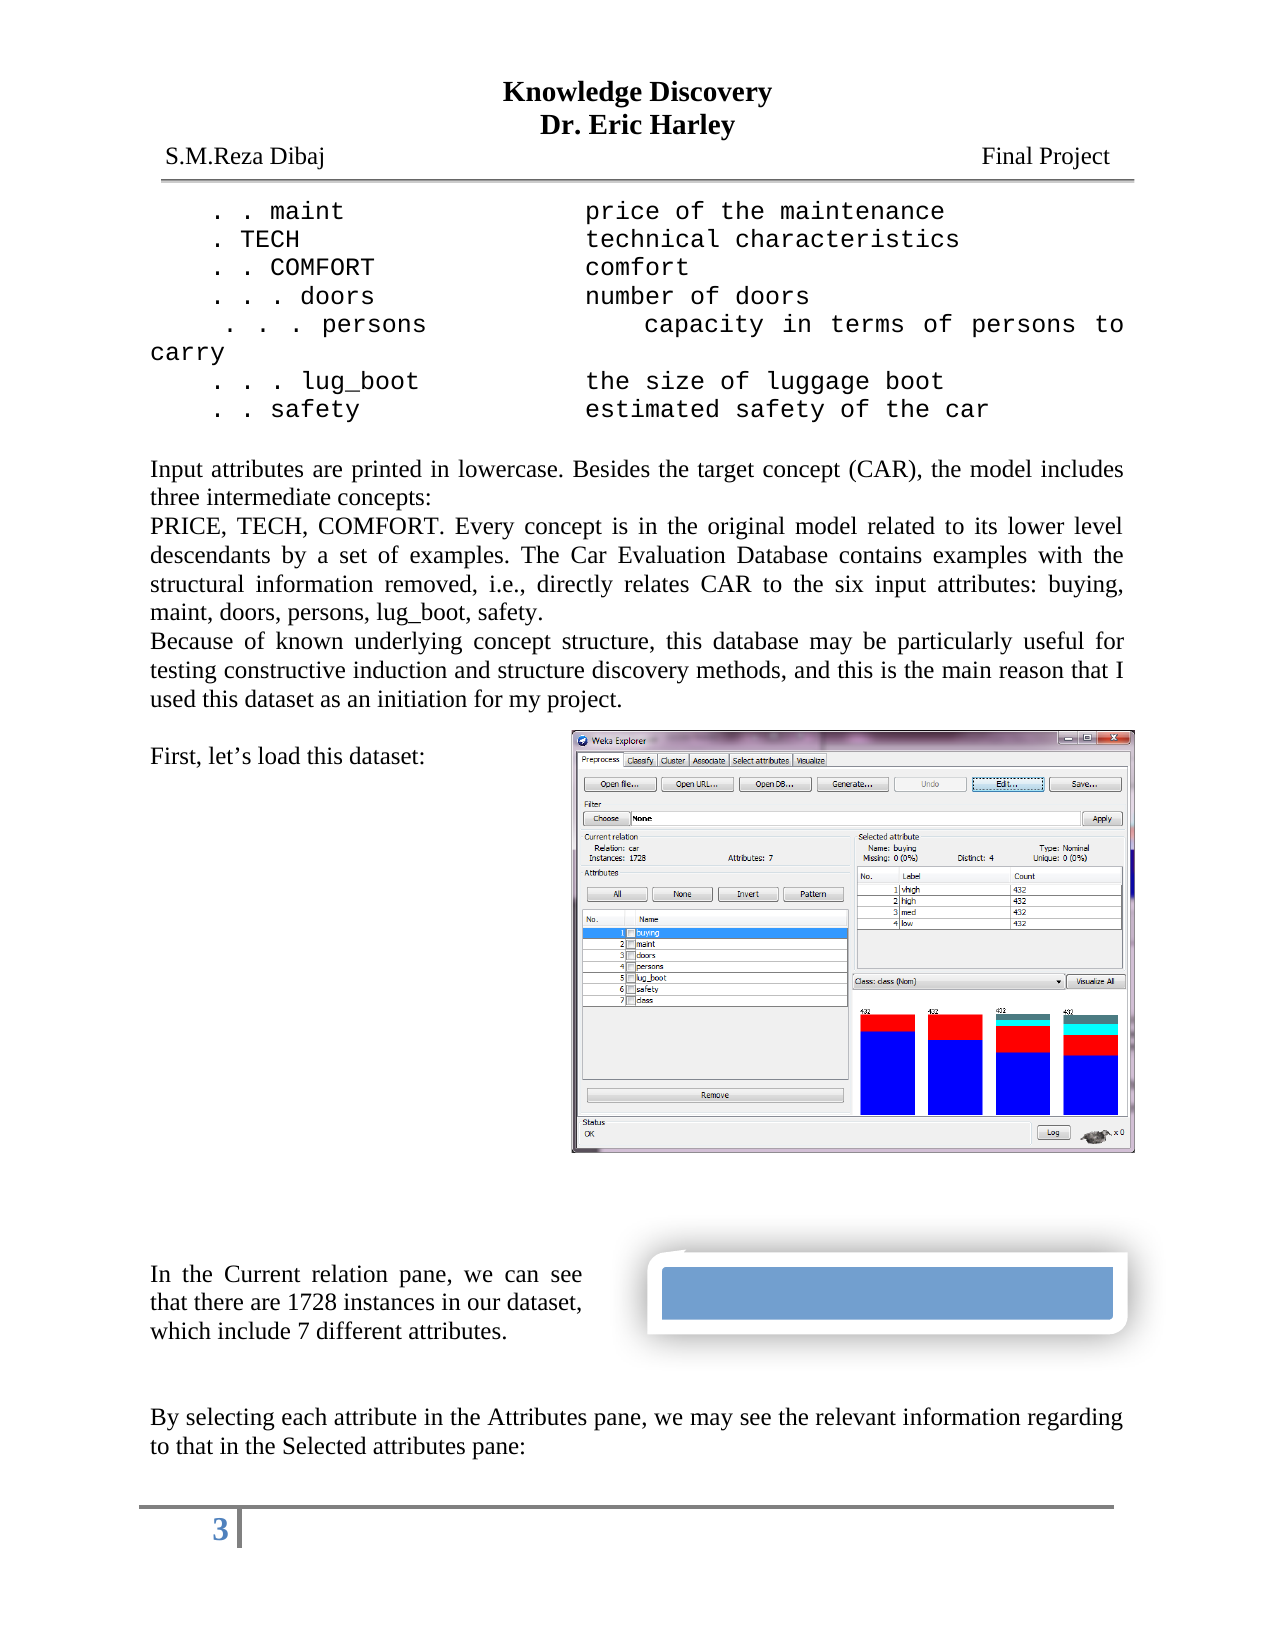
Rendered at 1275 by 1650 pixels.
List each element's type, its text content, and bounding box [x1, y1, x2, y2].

text Input attributes are printed in lowercase. Besides the target concept (CAR), the model includes three intermediate concepts: [150, 454, 1125, 511]
text . . . persons capacity in terms of persons to carry [150, 312, 1125, 368]
picture [571, 730, 1135, 1153]
text By selecting each attribute in the Attributes pane, we may see the relevant information regarding to that in the Selected attributes pane: [150, 1402, 1125, 1460]
text Because of known underlying concept structure, this database may be particularly useful for testing constructive induction and structure discovery methods, and this is the main reason that I used this dataset as an initiation for my project. [150, 626, 1125, 712]
text . . maint price of the maintenance [150, 198, 1125, 227]
text PRICE, TECH, COMFORT. Every concept is in the original model related to its lower level descendants by a set of examples. The Car Evaluation Database contains examples with the structural information removed, i.e., directly relates CAR to the six input attributes: buying, maint, doors, persons, lug_boot, safety. [150, 511, 1125, 626]
text . . COMFORT comfort [150, 255, 1125, 283]
text . . . doors number of doors [150, 283, 1125, 312]
text . . safety estimated safety of the car [150, 397, 1125, 425]
text . . . lug_boot the size of luggage boot [150, 368, 1125, 397]
text . TECH technical characteristics [150, 227, 1125, 255]
picture [161, 179, 1135, 183]
text First, let’s load this dataset: [150, 741, 571, 770]
text In the Current relation pane, we can see that there are 1728 instances in our dataset, which include 7 different attributes. [150, 1259, 632, 1345]
